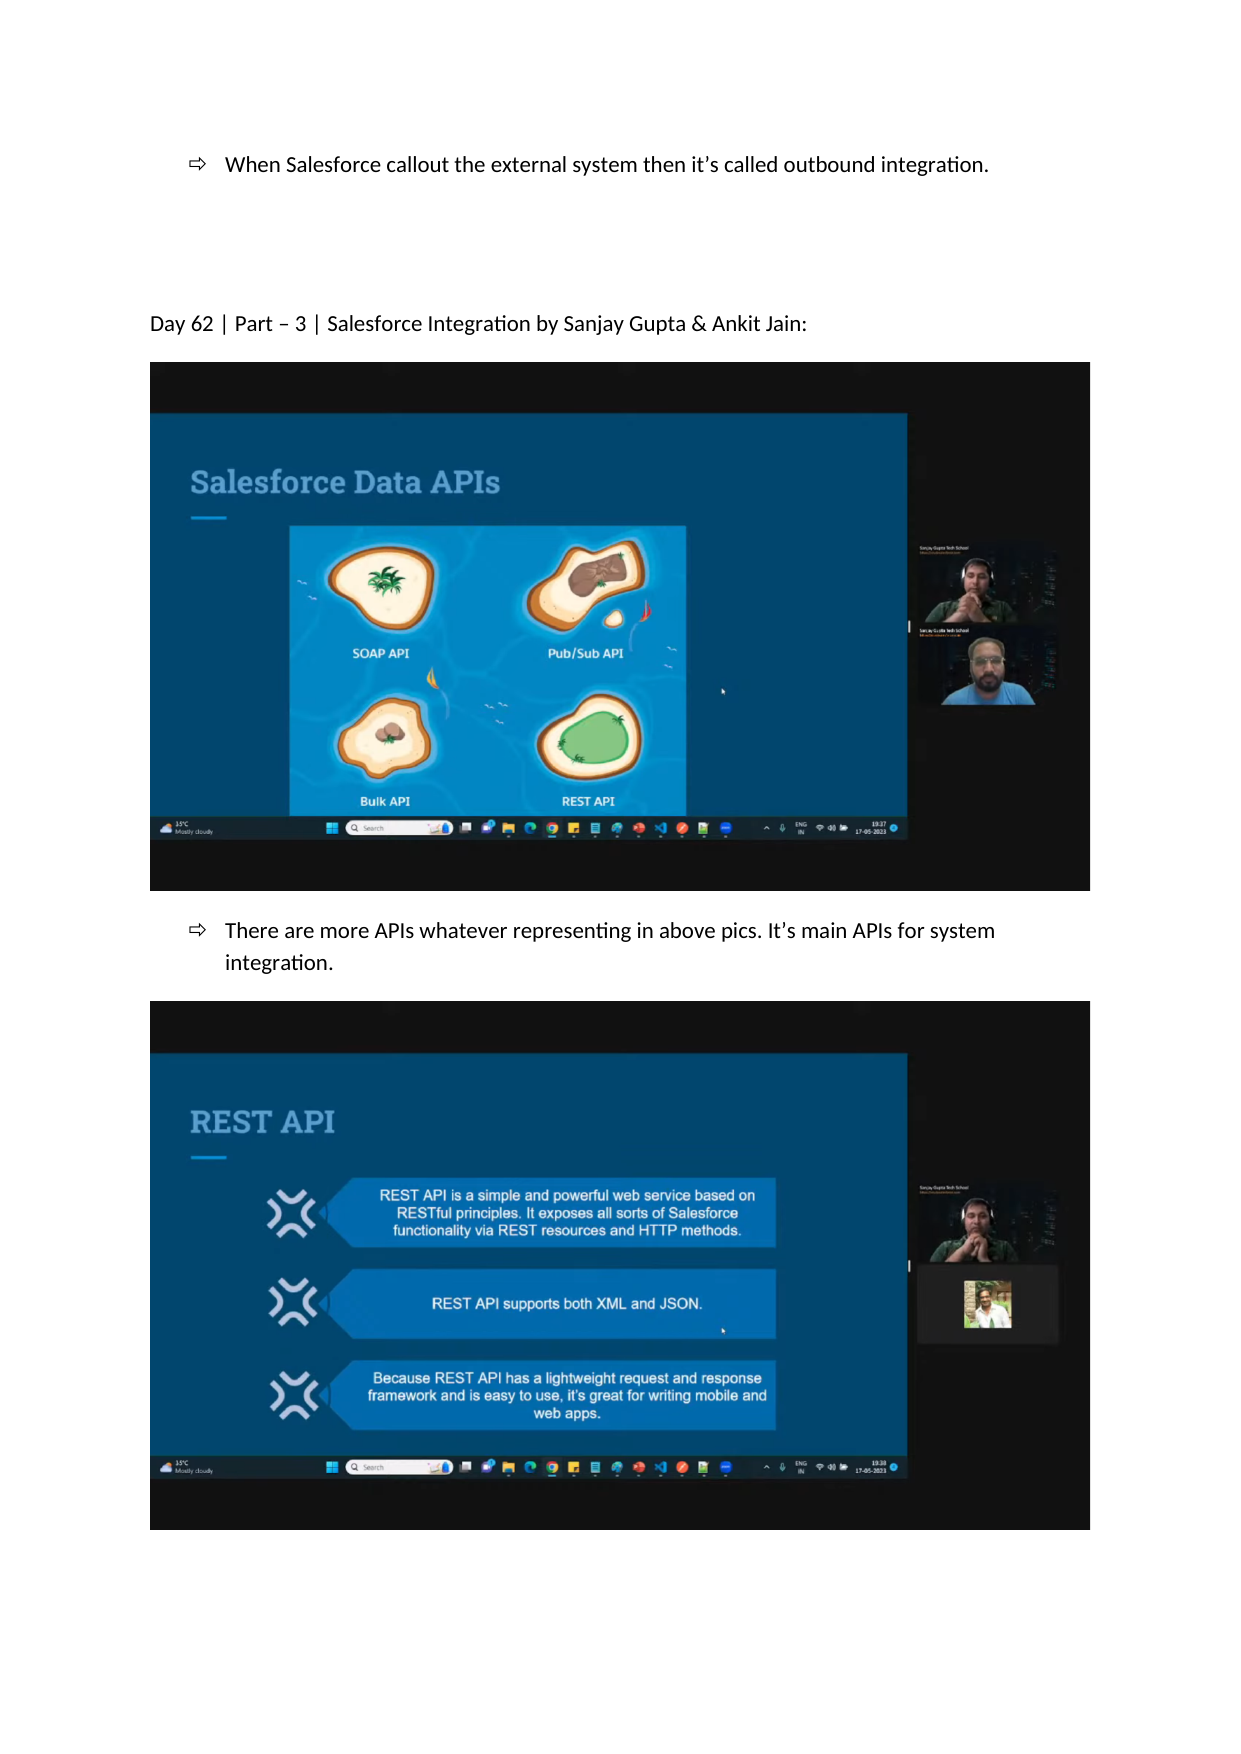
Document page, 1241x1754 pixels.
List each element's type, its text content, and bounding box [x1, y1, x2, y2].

list When Salesforce callout the external system then it’s called outbound integration. [187, 150, 1090, 178]
picture [150, 362, 1091, 891]
text Day 62 | Part – 3 | Salesforce Integration by Sanjay Gupta & Ankit Jain: [150, 309, 1090, 337]
list There are more APIs whatever representing in above pics. It’s main APIs for system integration. [187, 916, 1090, 976]
picture [150, 1001, 1091, 1530]
